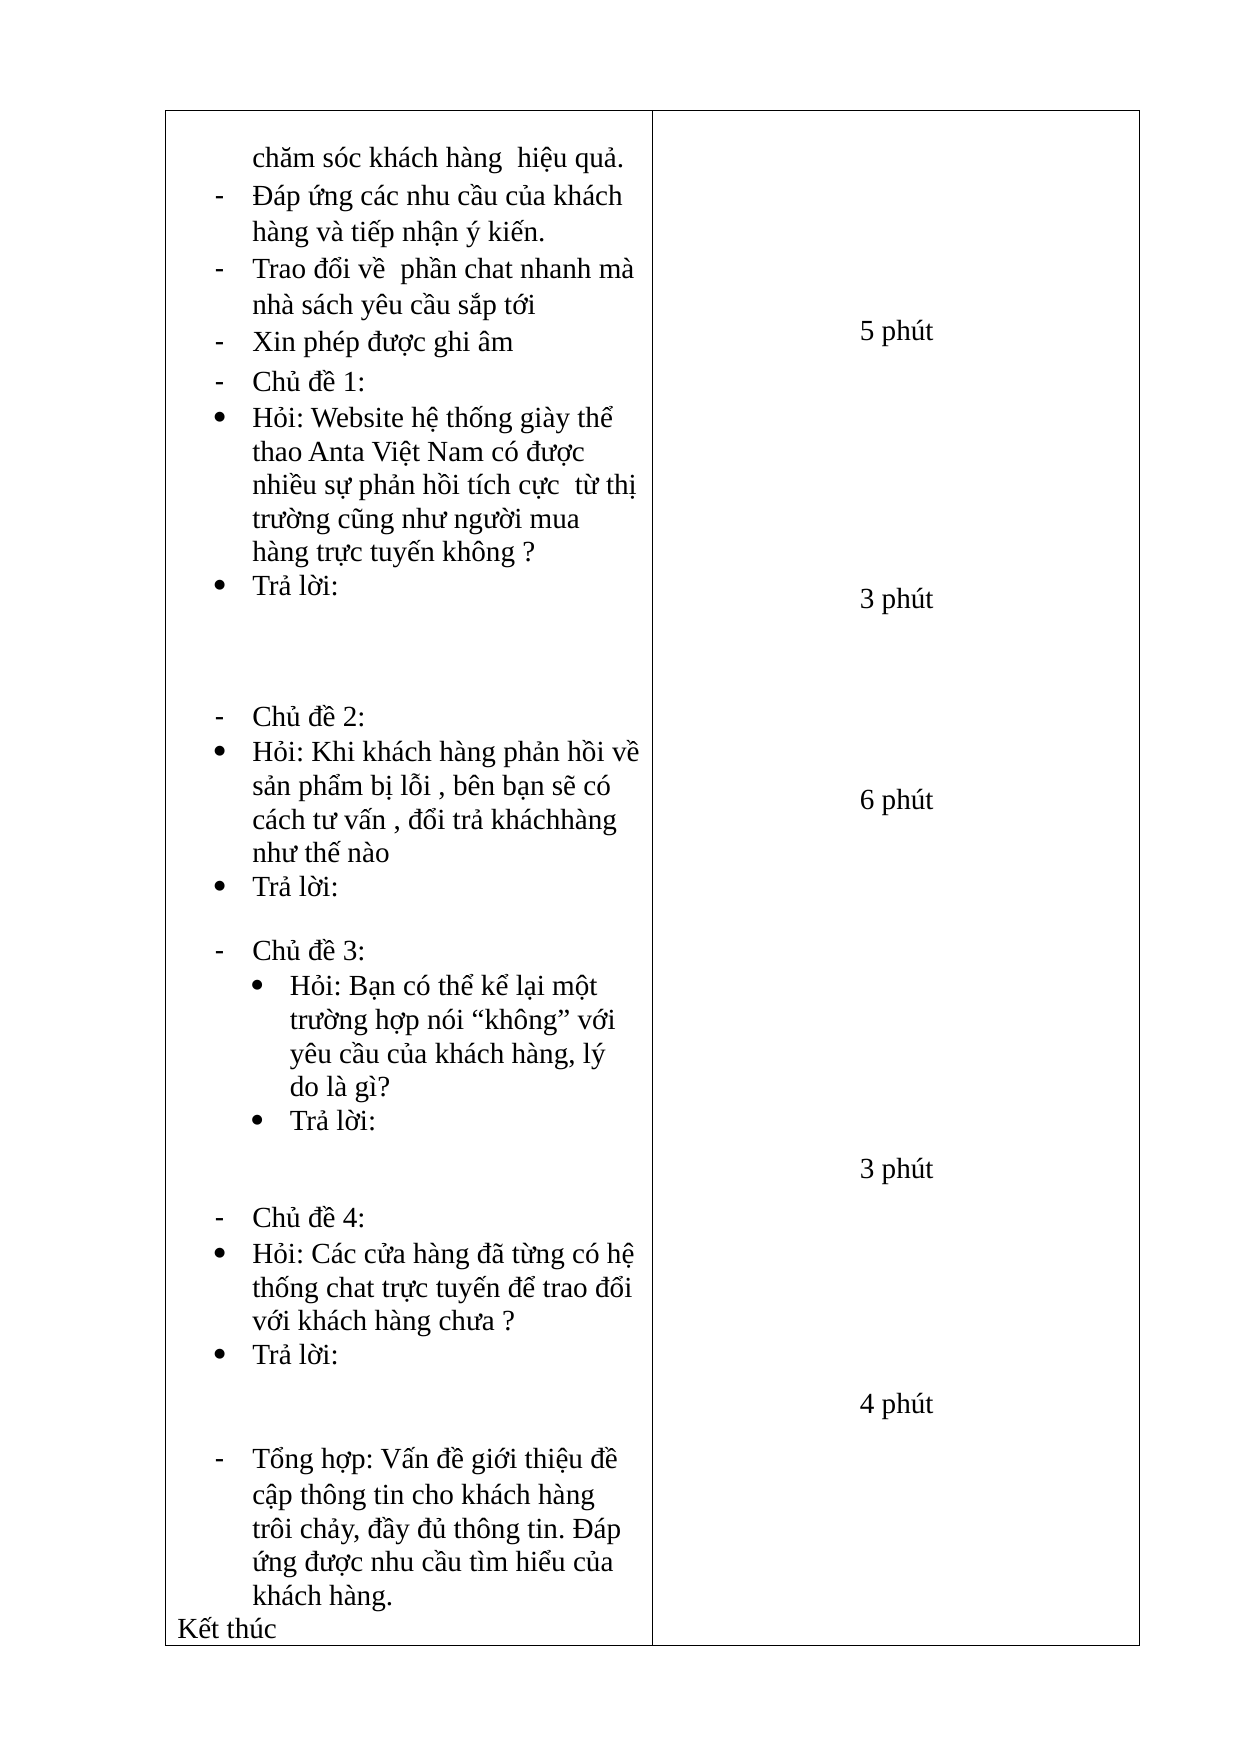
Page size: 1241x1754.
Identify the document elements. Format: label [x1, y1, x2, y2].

table_cell [653, 111, 1139, 1645]
table_cell [166, 111, 652, 1645]
